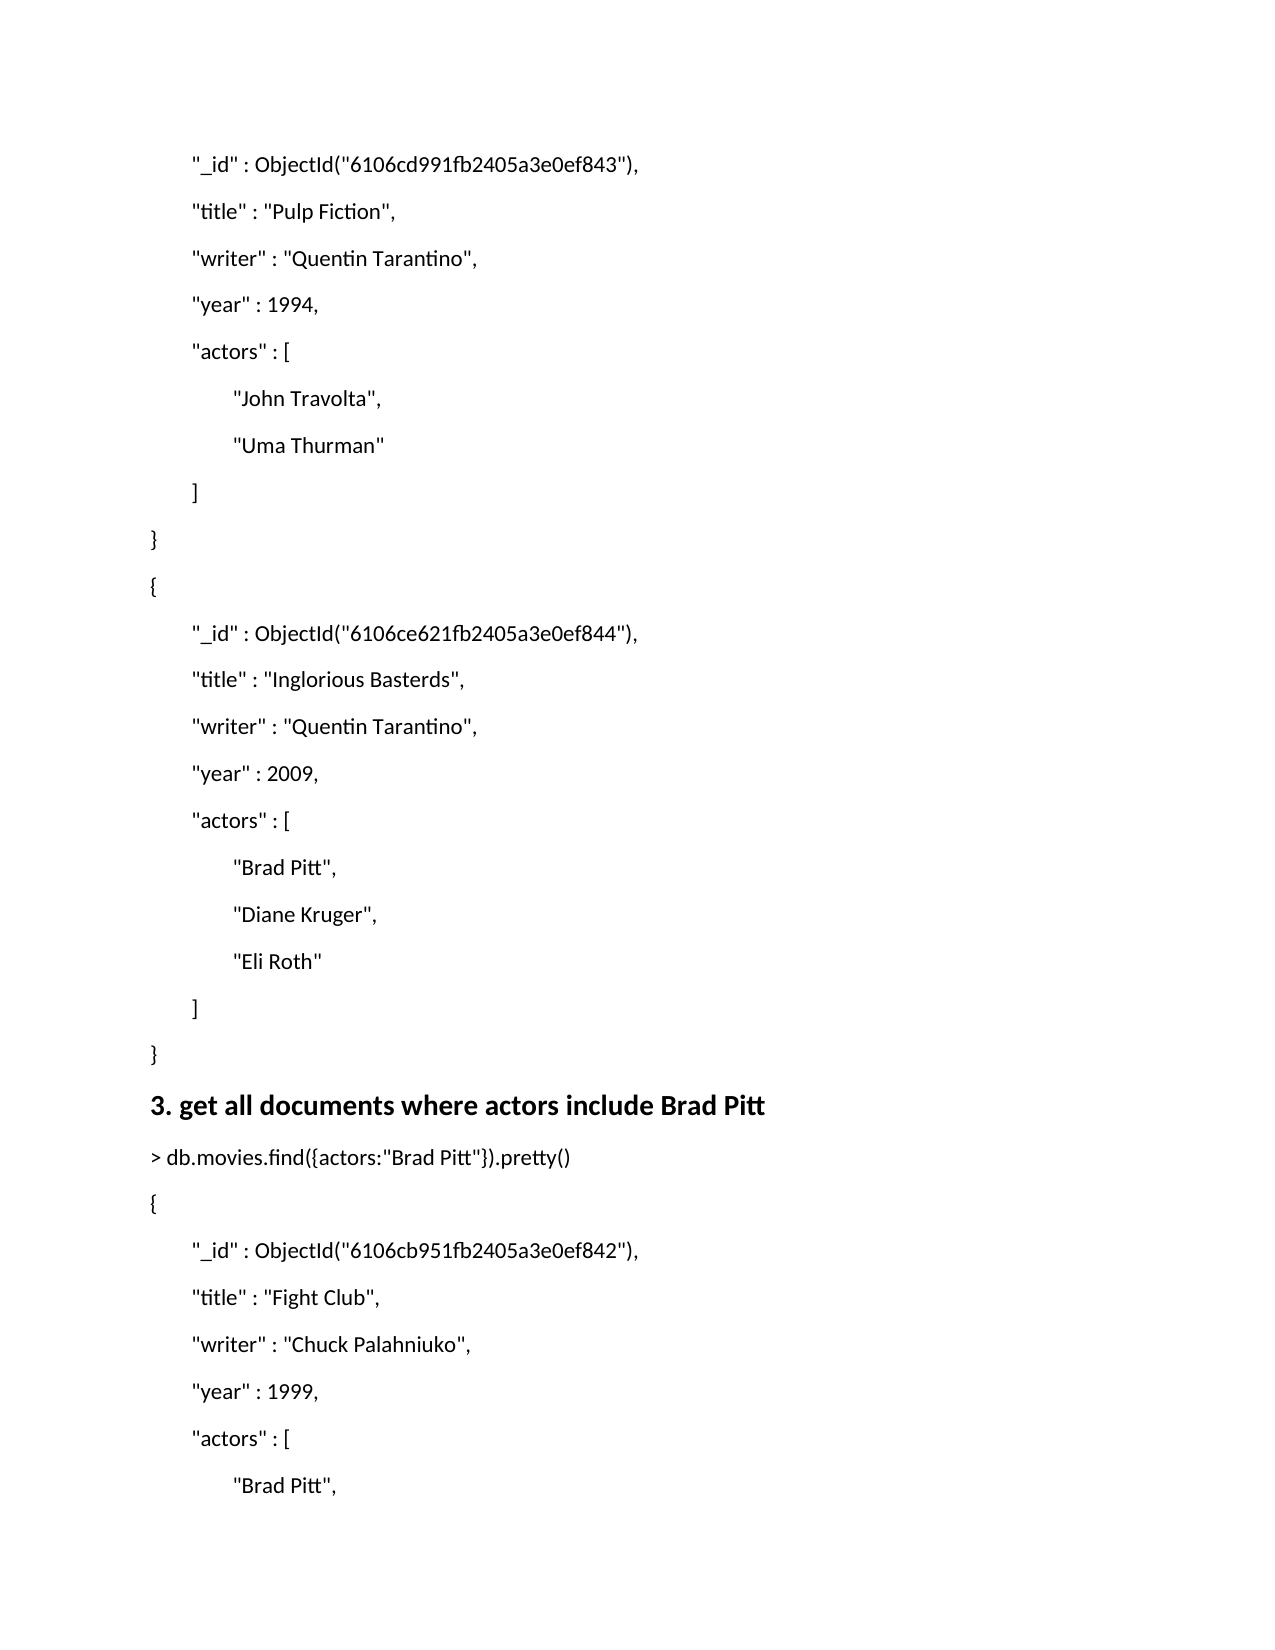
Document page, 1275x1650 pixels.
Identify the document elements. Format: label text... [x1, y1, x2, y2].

text "year" : 1994, [150, 291, 1125, 319]
text "Brad Pitt", [150, 853, 1125, 881]
text "writer" : "Quentin Tarantino", [150, 712, 1125, 741]
text "actors" : [ [150, 806, 1125, 834]
text } [150, 525, 1125, 553]
text "title" : "Inglorious Basterds", [150, 666, 1125, 694]
text "actors" : [ [150, 1424, 1125, 1452]
text ] [150, 478, 1125, 506]
text "title" : "Fight Club", [150, 1283, 1125, 1311]
text "Uma Thurman" [150, 431, 1125, 459]
text "Diane Kruger", [150, 900, 1125, 928]
text "_id" : ObjectId("6106cb951fb2405a3e0ef842"), [150, 1236, 1125, 1264]
text "John Travolta", [150, 384, 1125, 412]
text "_id" : ObjectId("6106cd991fb2405a3e0ef843"), [150, 150, 1125, 178]
text { [150, 1189, 1125, 1217]
text "Eli Roth" [150, 947, 1125, 975]
text 3. get all documents where actors include Brad Pitt [150, 1087, 1125, 1123]
text "_id" : ObjectId("6106ce621fb2405a3e0ef844"), [150, 619, 1125, 647]
text "writer" : "Chuck Palahniuko", [150, 1330, 1125, 1358]
text "Brad Pitt", [150, 1471, 1125, 1499]
text "year" : 1999, [150, 1377, 1125, 1405]
text "actors" : [ [150, 337, 1125, 366]
text "year" : 2009, [150, 759, 1125, 787]
text { [150, 572, 1125, 600]
text ] [150, 994, 1125, 1022]
text "writer" : "Quentin Tarantino", [150, 244, 1125, 272]
text "title" : "Pulp Fiction", [150, 197, 1125, 225]
text } [150, 1041, 1125, 1069]
text > db.movies.find({actors:"Brad Pitt"}).pretty() [150, 1143, 1125, 1171]
